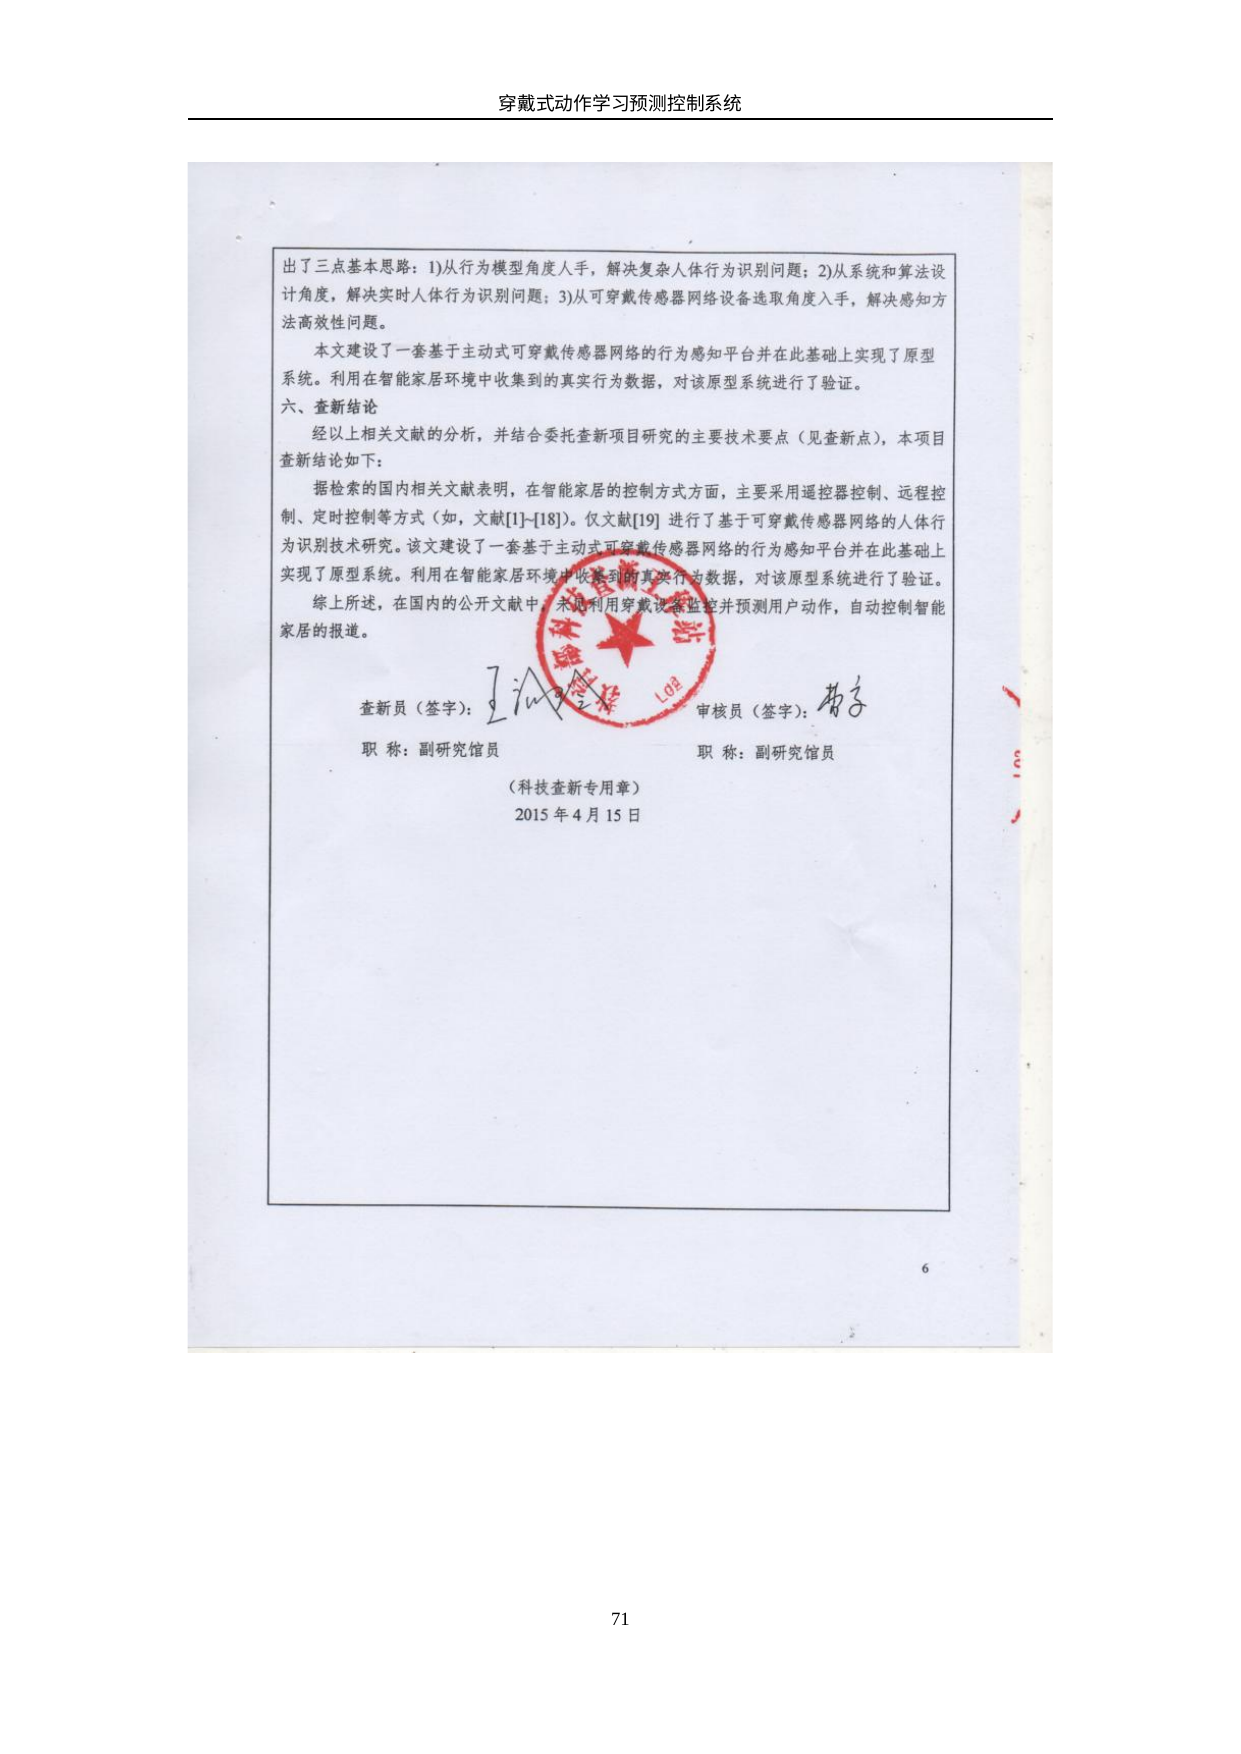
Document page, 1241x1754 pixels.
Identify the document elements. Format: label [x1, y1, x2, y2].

picture [187, 162, 1053, 1353]
